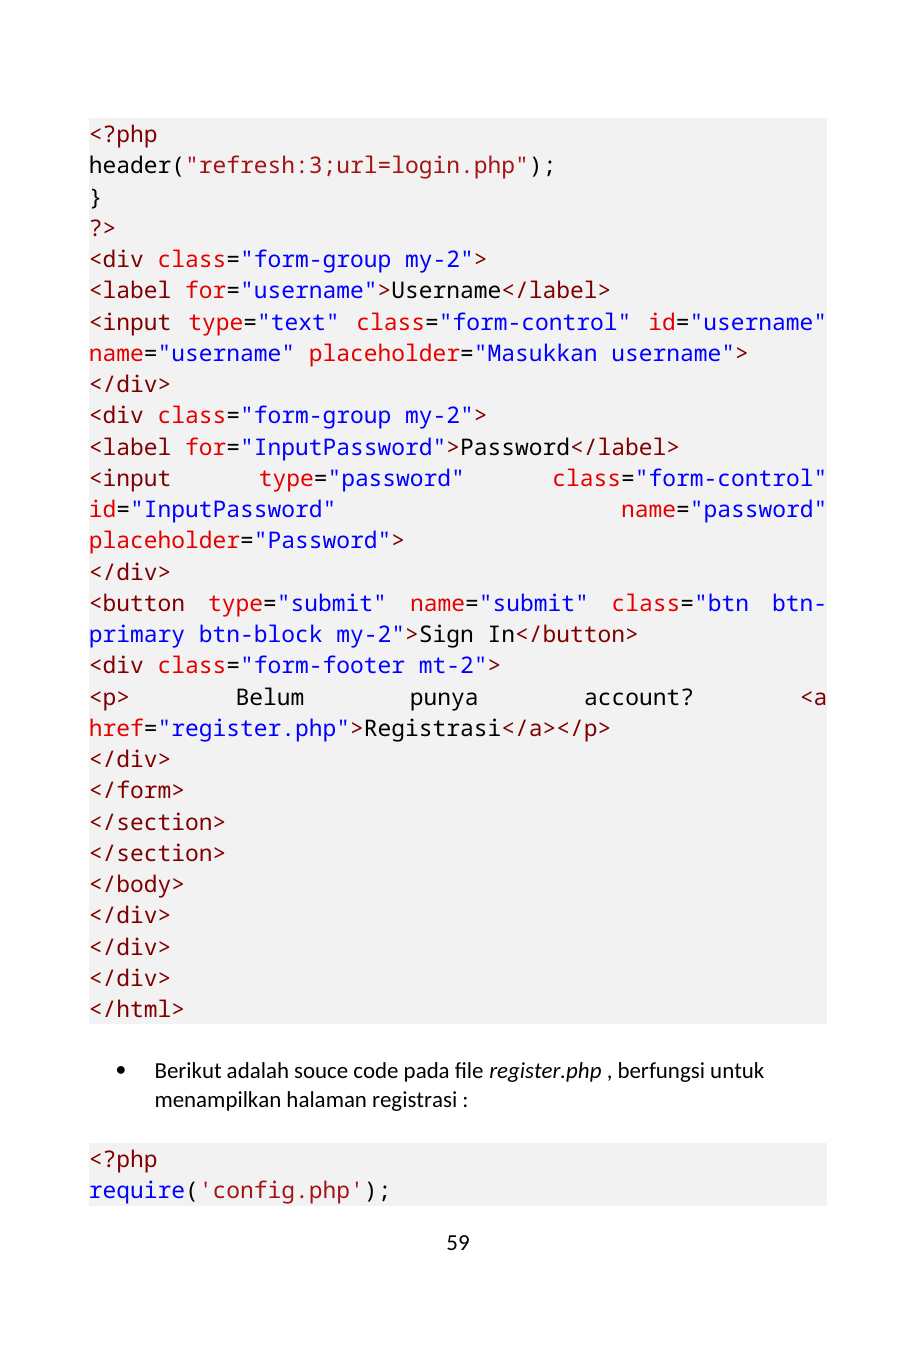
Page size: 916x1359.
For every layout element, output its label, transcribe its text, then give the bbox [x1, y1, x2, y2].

text <p> Belum punya account? <a href="register.php">Registrasi</a></p> [89, 681, 827, 743]
text </div> [89, 743, 827, 774]
text } [89, 181, 827, 212]
text <label for="InputPassword">Password</label> [89, 431, 827, 462]
text <?php [89, 118, 827, 149]
text </div> [89, 899, 827, 931]
text <input type="text" class="form-control" id="username" name="username" placeholder="Masukkan username"> [89, 306, 827, 368]
text </div> [89, 931, 827, 962]
text </div> [89, 556, 827, 587]
list Berikut adalah souce code pada file register.php , berfungsi untuk menampilkan halaman registrasi : [117, 1054, 827, 1113]
text </div> [89, 962, 827, 993]
text <?php [89, 1143, 827, 1174]
text </div> [89, 368, 827, 399]
text </html> [89, 993, 827, 1024]
text <button type="submit" name="submit" class="btn btn-primary btn-block my-2">Sign In</button> [89, 587, 827, 649]
text require('config.php'); [89, 1174, 827, 1206]
text header("refresh:3;url=login.php"); [89, 149, 827, 181]
text </form> [89, 774, 827, 806]
text <div class="form-footer mt-2"> [89, 649, 827, 681]
text </section> [89, 806, 827, 837]
text <input type="password" class="form-control" id="InputPassword" name="password" placeholder="Password"> [89, 462, 827, 556]
text </body> [89, 868, 827, 899]
text <label for="username">Username</label> [89, 274, 827, 306]
text </section> [89, 837, 827, 868]
text <div class="form-group my-2"> [89, 243, 827, 274]
text <div class="form-group my-2"> [89, 399, 827, 431]
text ?> [89, 212, 827, 243]
